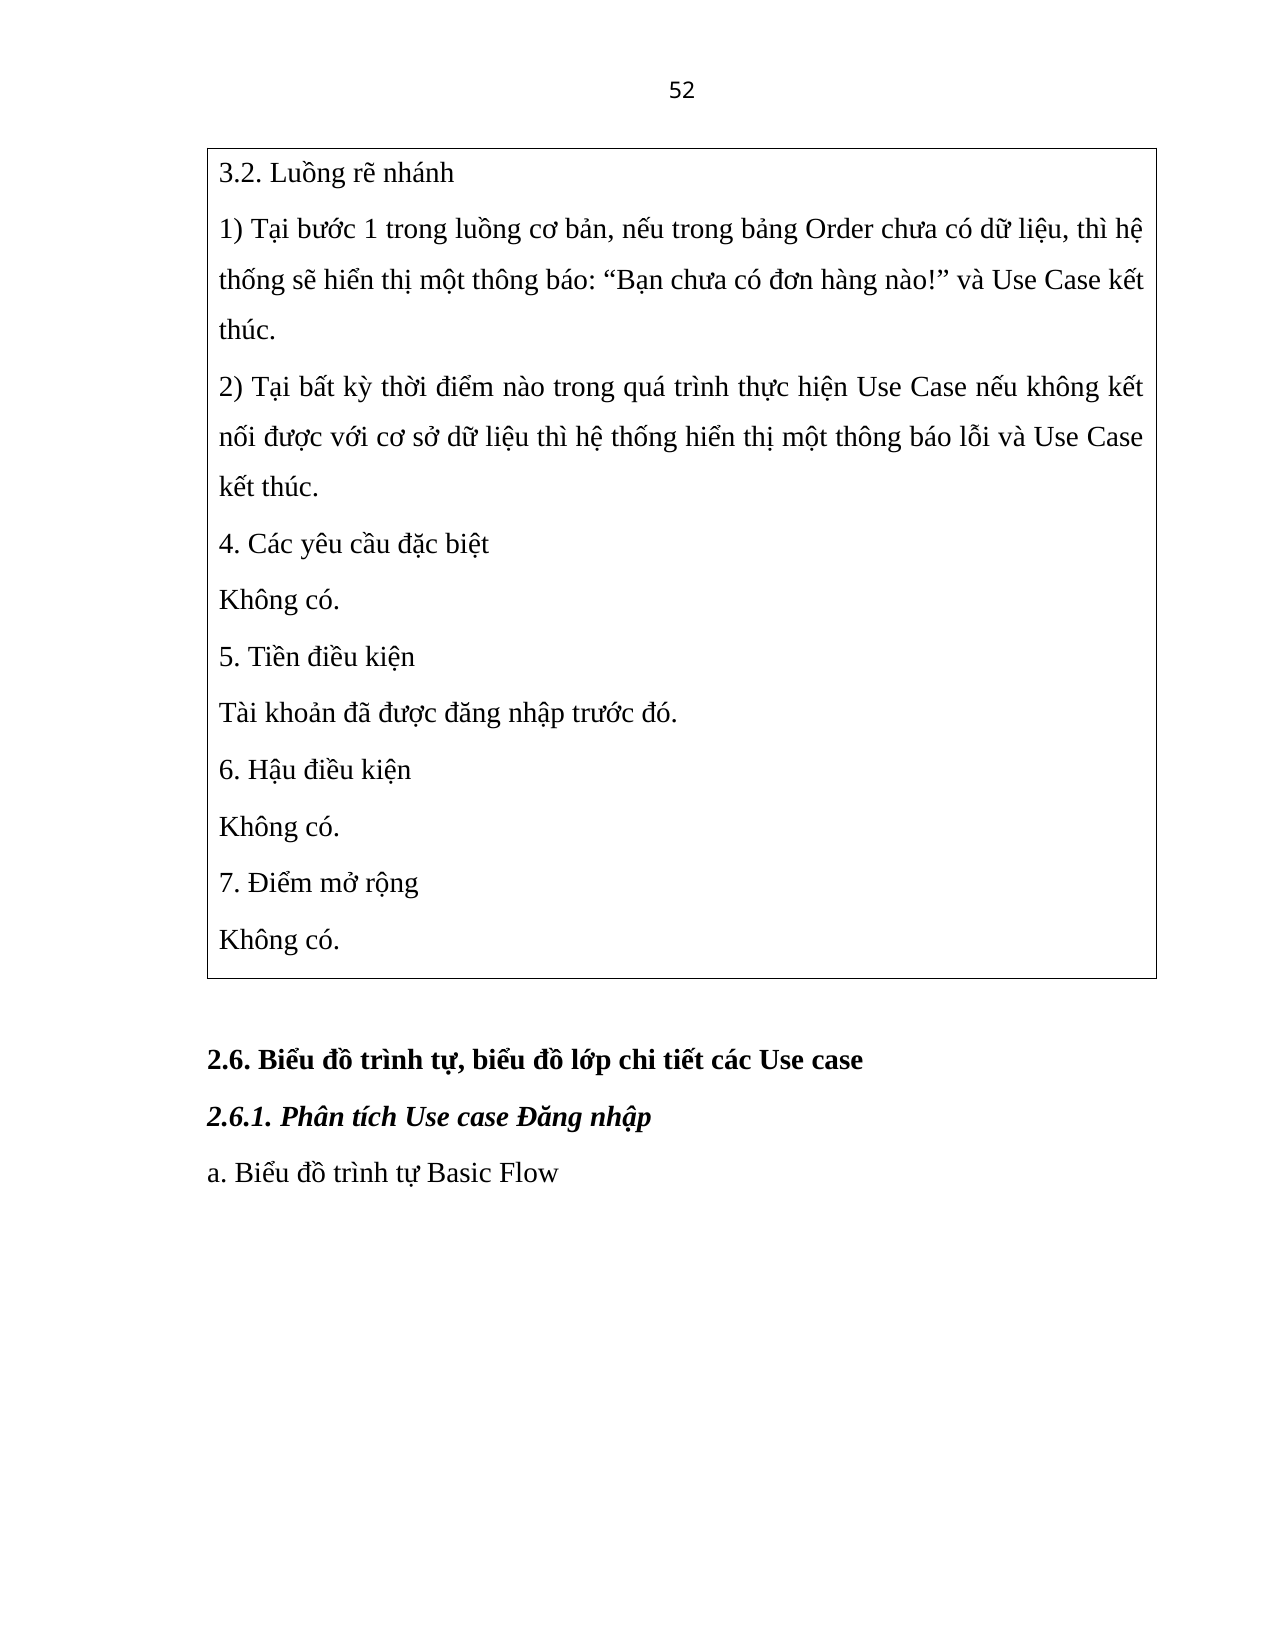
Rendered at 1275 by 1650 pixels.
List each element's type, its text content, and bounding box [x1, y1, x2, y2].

subtitle 2.6. Biểu đồ trình tự, biểu đồ lớp chi tiết các Use case [207, 1042, 1157, 1076]
subtitle 2.6.1. Phân tích Use case Đăng nhập [207, 1099, 1157, 1132]
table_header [208, 149, 1156, 978]
text a. Biểu đồ trình tự Basic Flow [207, 1155, 1157, 1189]
